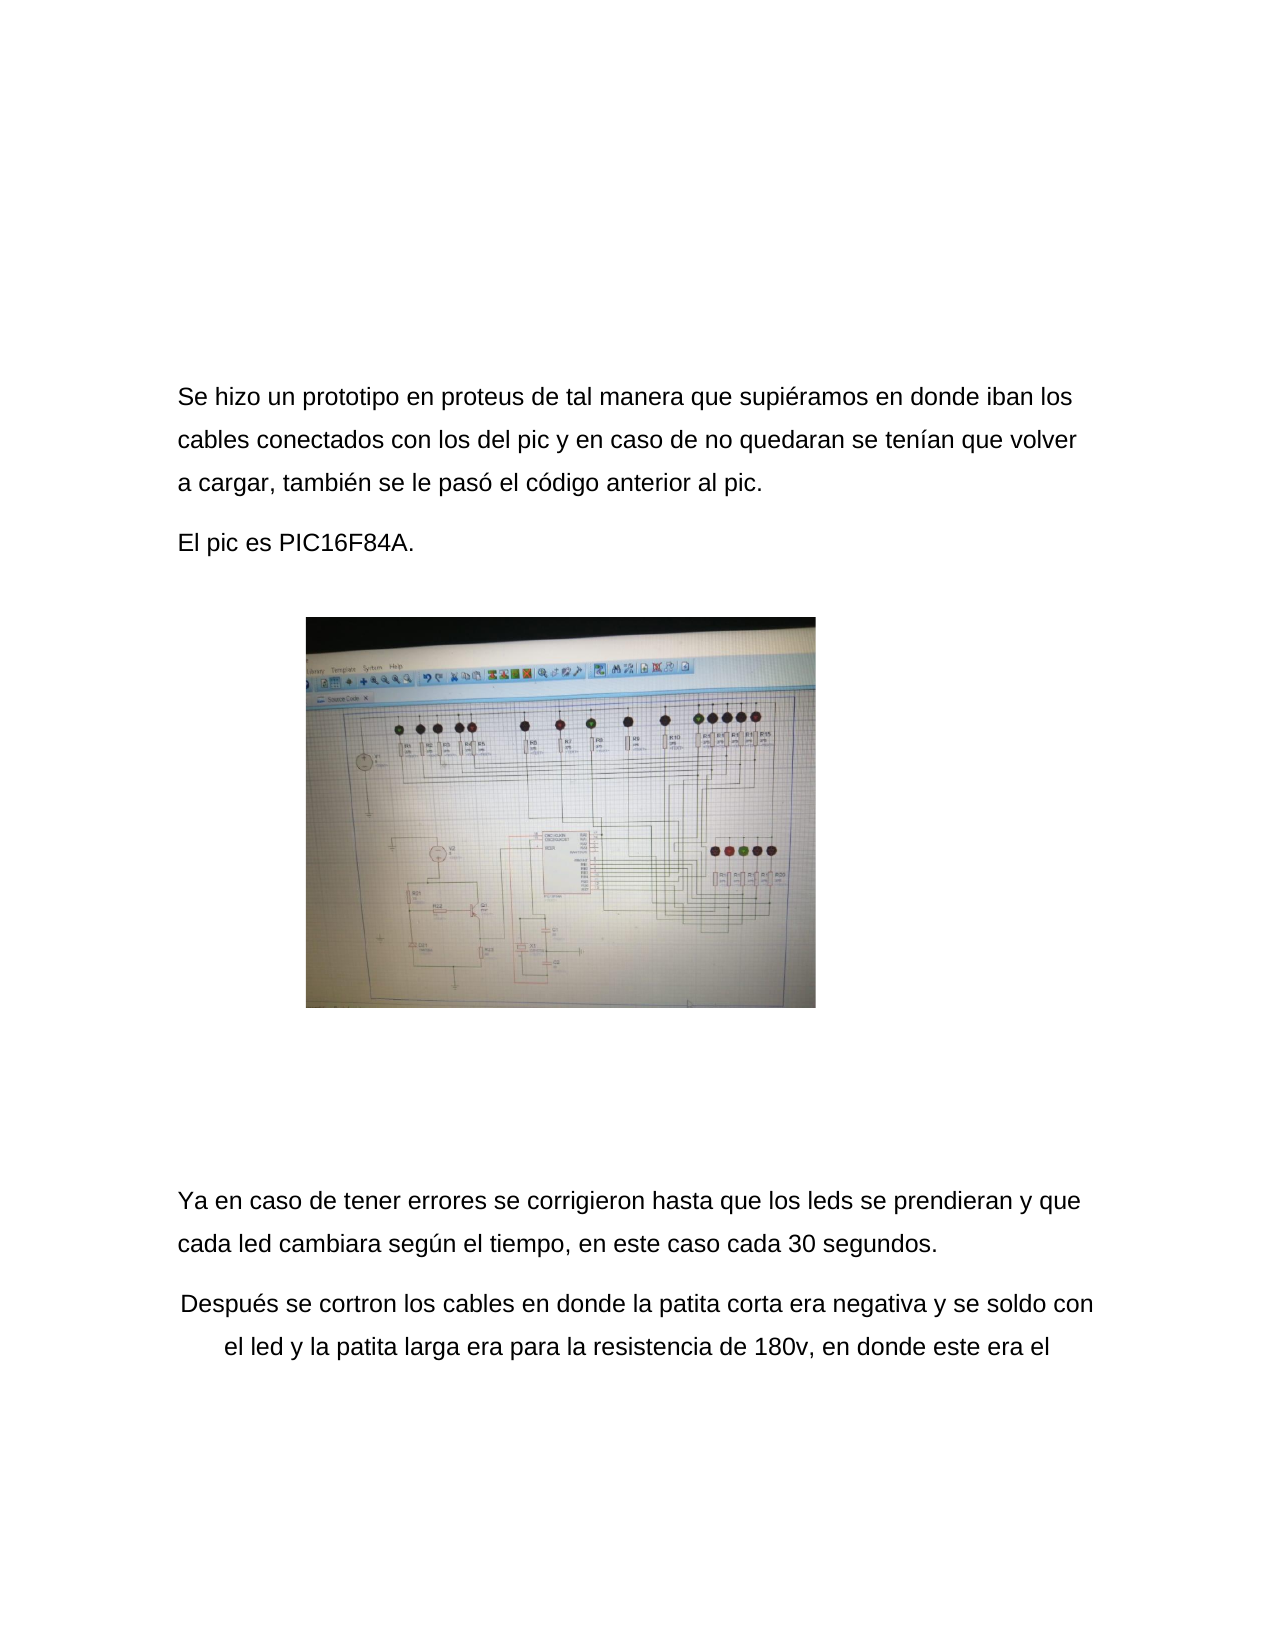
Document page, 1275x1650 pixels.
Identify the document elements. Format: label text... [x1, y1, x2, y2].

text Ya en caso de tener errores se corrigieron hasta que los leds se prendieran y que cada led cambiara según el tiempo, en este caso cada 30 segundos. [177, 1186, 1098, 1258]
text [177, 1289, 1098, 1361]
text Se hizo un prototipo en proteus de tal manera que supiéramos en donde iban los cables conectados con los del pic y en caso de no quedaran se tenían que volver a cargar, también se le pasó el código anterior al pic. [177, 382, 1098, 497]
text El pic es PIC16F84A. [177, 528, 1098, 557]
picture [305, 617, 816, 1009]
